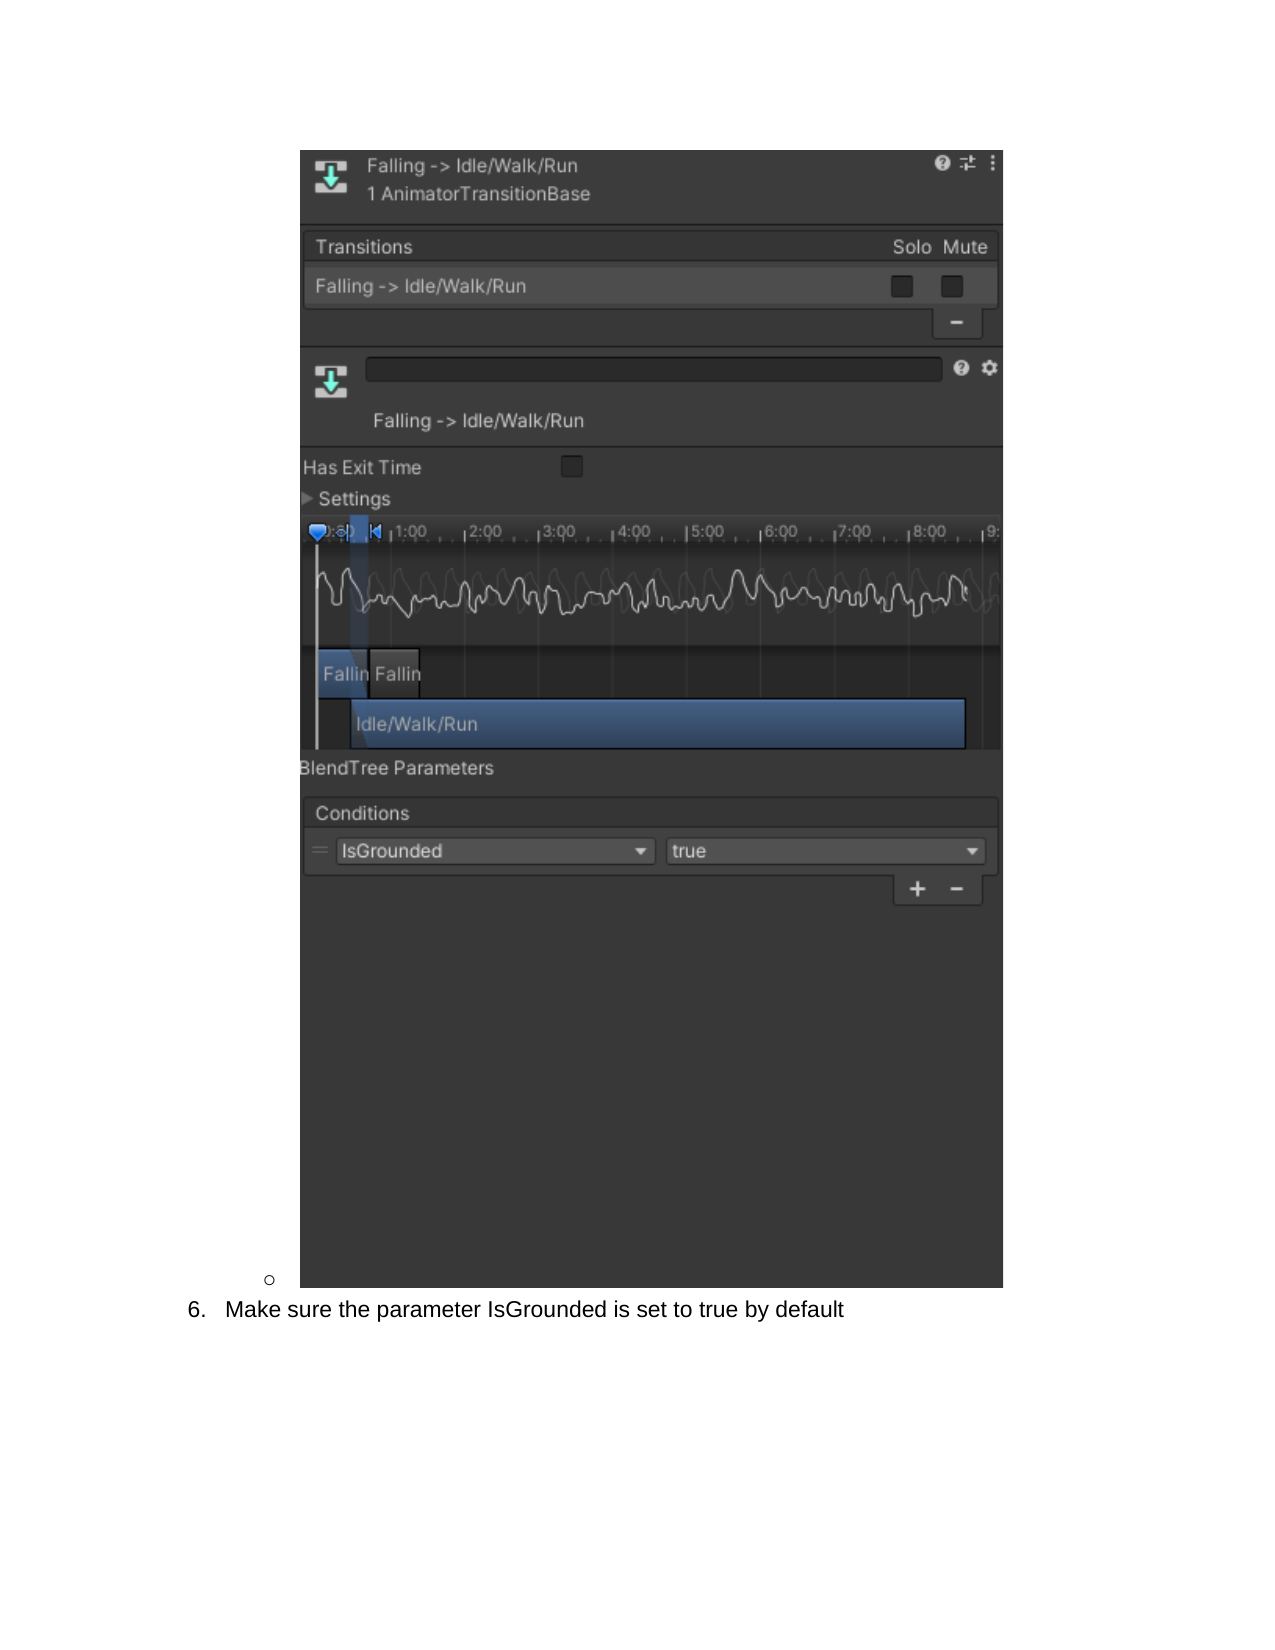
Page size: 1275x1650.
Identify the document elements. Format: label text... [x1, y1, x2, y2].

picture [300, 150, 1004, 1288]
list Make sure the parameter IsGrounded is set to true by default [187, 1296, 1125, 1323]
